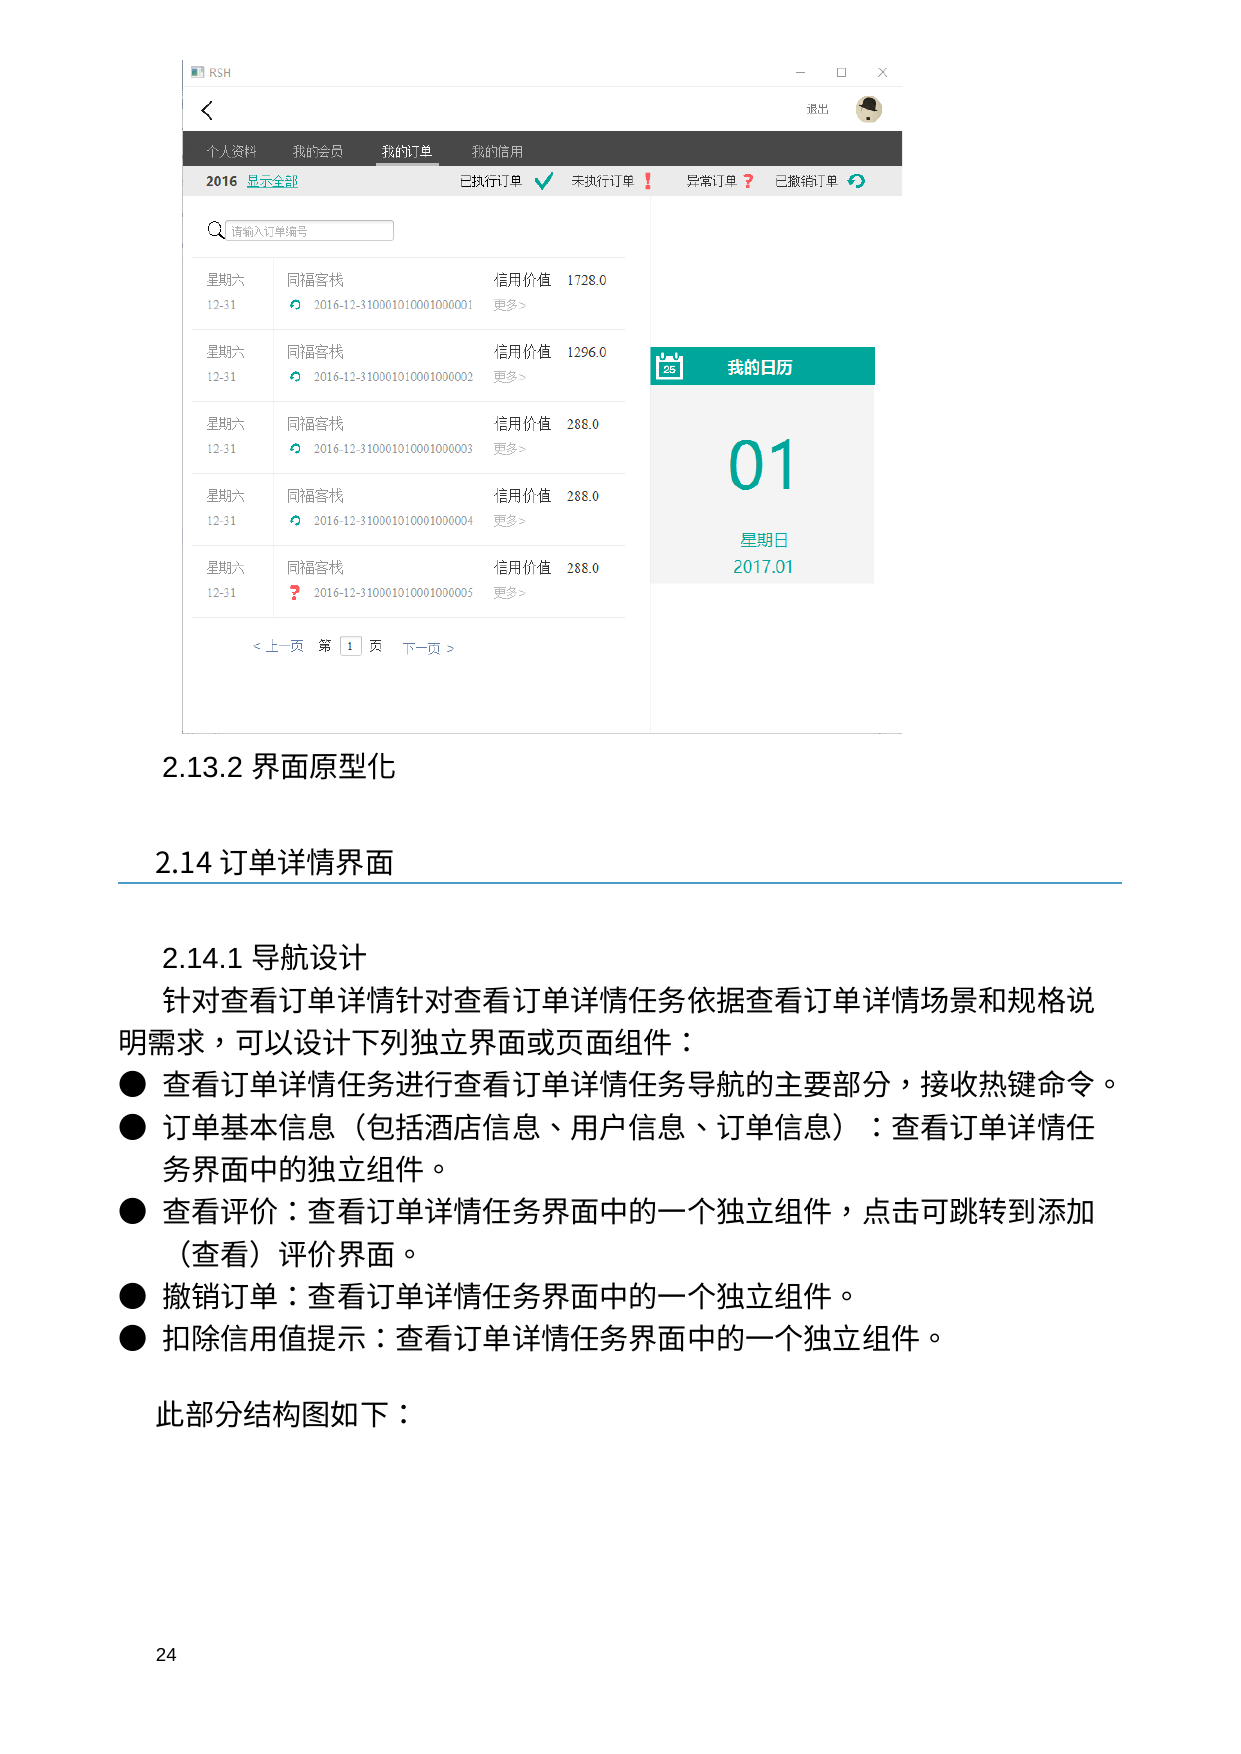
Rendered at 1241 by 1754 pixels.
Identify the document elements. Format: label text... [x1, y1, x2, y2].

picture [182, 60, 903, 734]
list 查看评价：查看订单详情任务界面中的一个独立组件，点击可跳转到添加（查看）评价界面。 [118, 1189, 1122, 1273]
list 扣除信用值提示：查看订单详情任务界面中的一个独立组件。 [118, 1316, 1122, 1358]
list 订单基本信息（包括酒店信息、用户信息、订单信息）：查看订单详情任务界面中的独立组件。 [118, 1104, 1122, 1189]
subtitle 2.14 订单详情界面 [118, 840, 1122, 882]
text 针对查看订单详情针对查看订单详情任务依据查看订单详情场景和规格说明需求，可以设计下列独立界面或页面组件： [118, 977, 1122, 1062]
text 2.14.1 导航设计 [118, 935, 1122, 977]
text 此部分结构图如下： [118, 1392, 1122, 1434]
list 撤销订单：查看订单详情任务界面中的一个独立组件。 [118, 1273, 1122, 1316]
list 查看订单详情任务进行查看订单详情任务导航的主要部分，接收热键命令。 [118, 1062, 1122, 1104]
